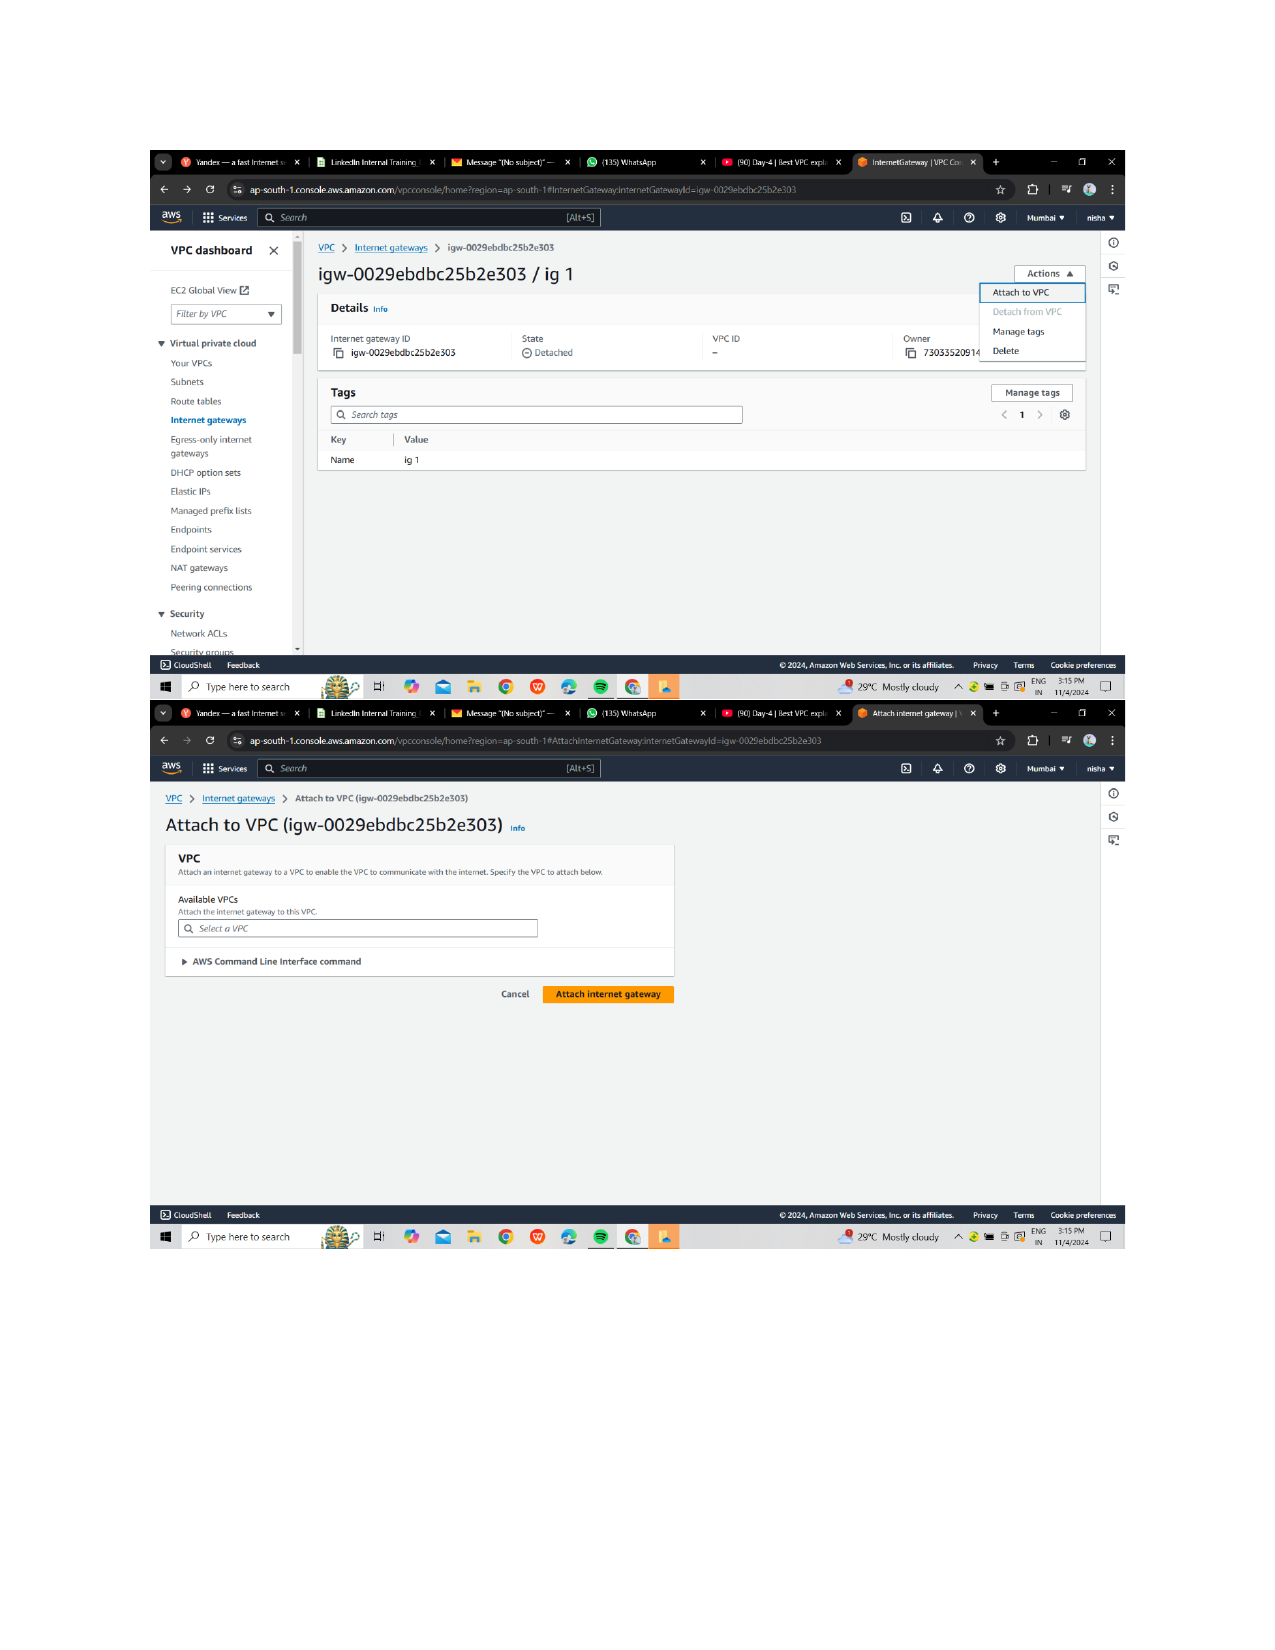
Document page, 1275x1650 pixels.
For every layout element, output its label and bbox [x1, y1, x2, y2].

picture [150, 150, 1125, 699]
picture [150, 700, 1125, 1249]
